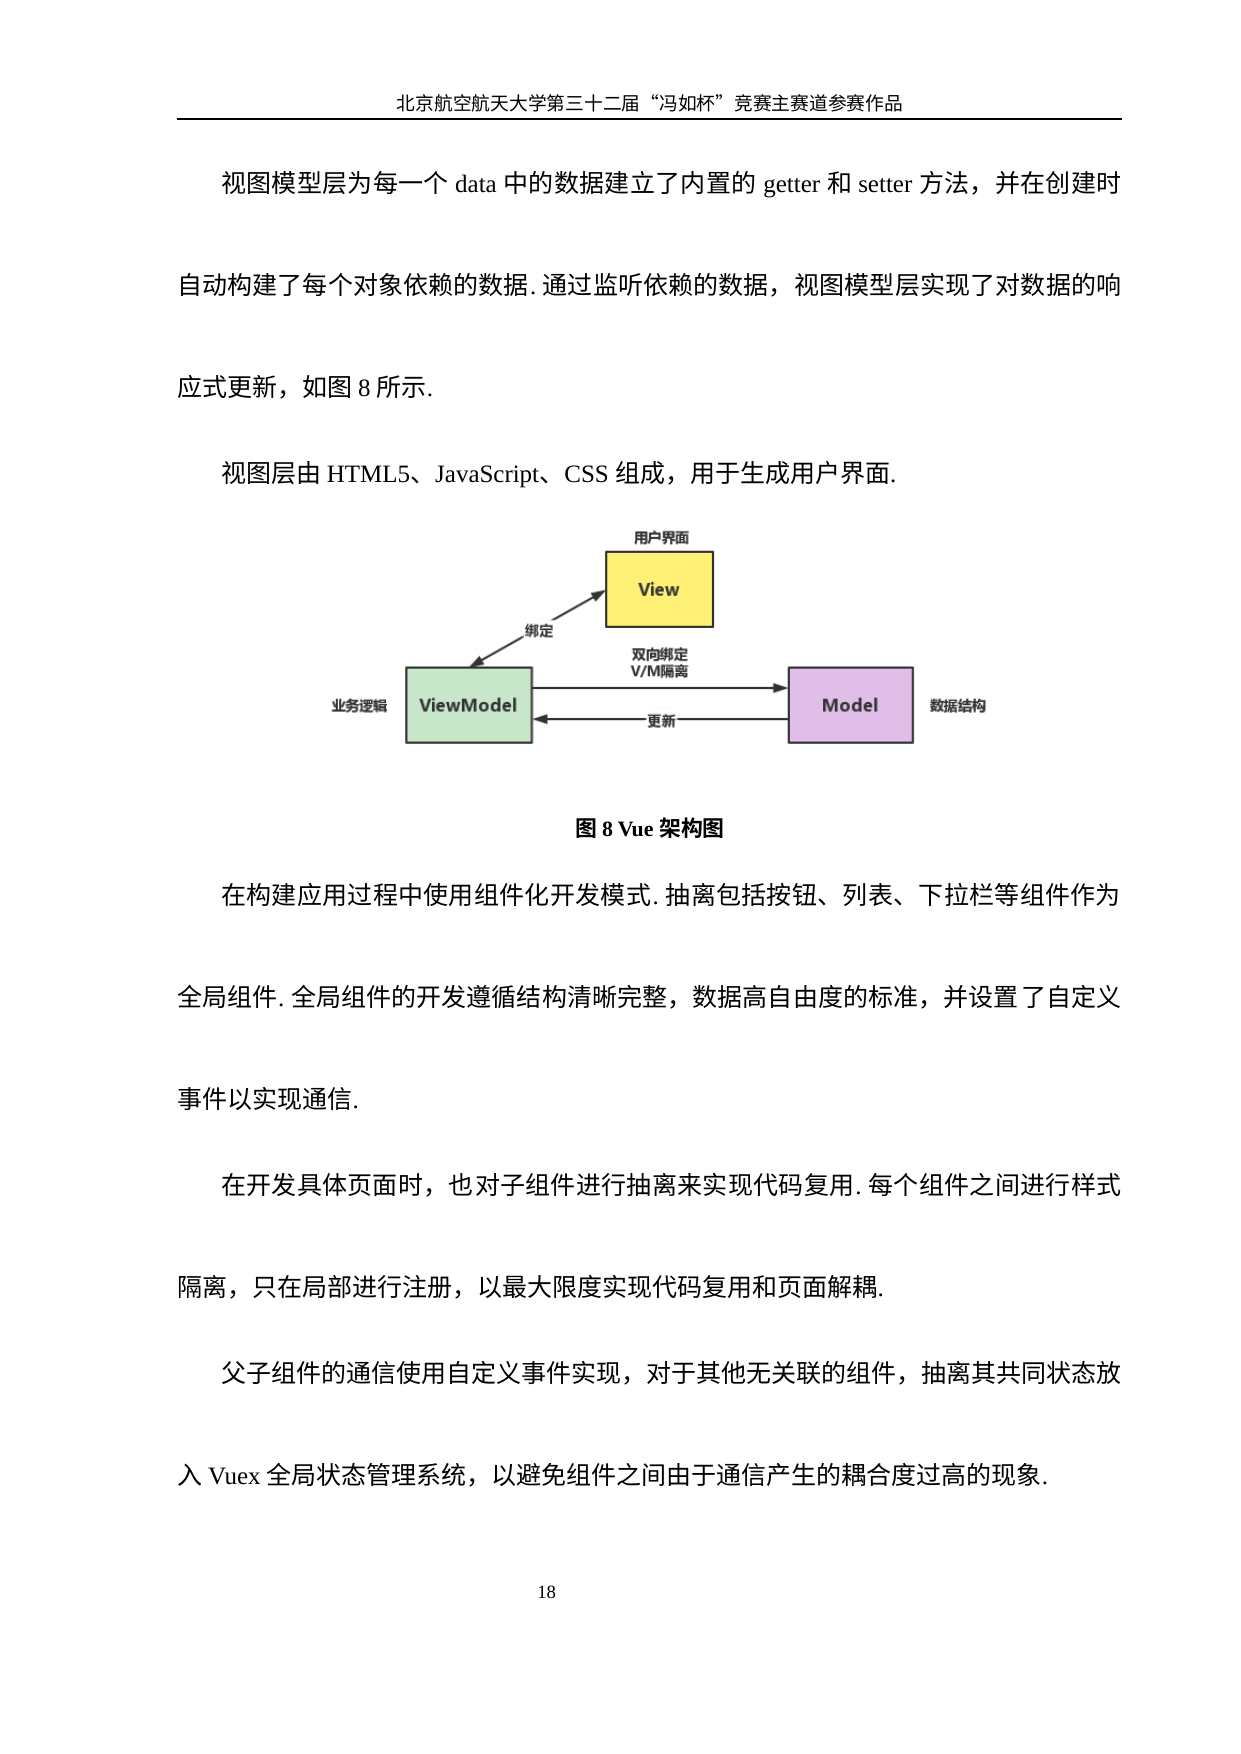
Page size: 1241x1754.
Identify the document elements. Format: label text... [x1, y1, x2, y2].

text 图 8 Vue 架构图 [177, 810, 1122, 844]
picture [244, 523, 1056, 777]
text 视图模型层为每一个 data 中的数据建立了内置的 getter 和 setter 方法，并在创建时自动构建了每个对象依赖的数据. 通过监听依赖的数据，视图模型层实现了对数据的响应式更新，如图 8 所示. [177, 148, 1122, 420]
text 视图层由 HTML5、JavaScript、CSS 组成，用于生成用户界面. [177, 438, 1122, 506]
text 在构建应用过程中使用组件化开发模式. 抽离包括按钮、列表、下拉栏等组件作为全局组件. 全局组件的开发遵循结构清晰完整，数据高自由度的标准，并设置了自定义事件以实现通信. [177, 860, 1122, 1131]
text 在开发具体页面时，也对子组件进行抽离来实现代码复用. 每个组件之间进行样式隔离，只在局部进行注册，以最大限度实现代码复用和页面解耦. [177, 1149, 1122, 1319]
text 父子组件的通信使用自定义事件实现，对于其他无关联的组件，抽离其共同状态放入 Vuex 全局状态管理系统，以避免组件之间由于通信产生的耦合度过高的现象. [177, 1337, 1122, 1507]
